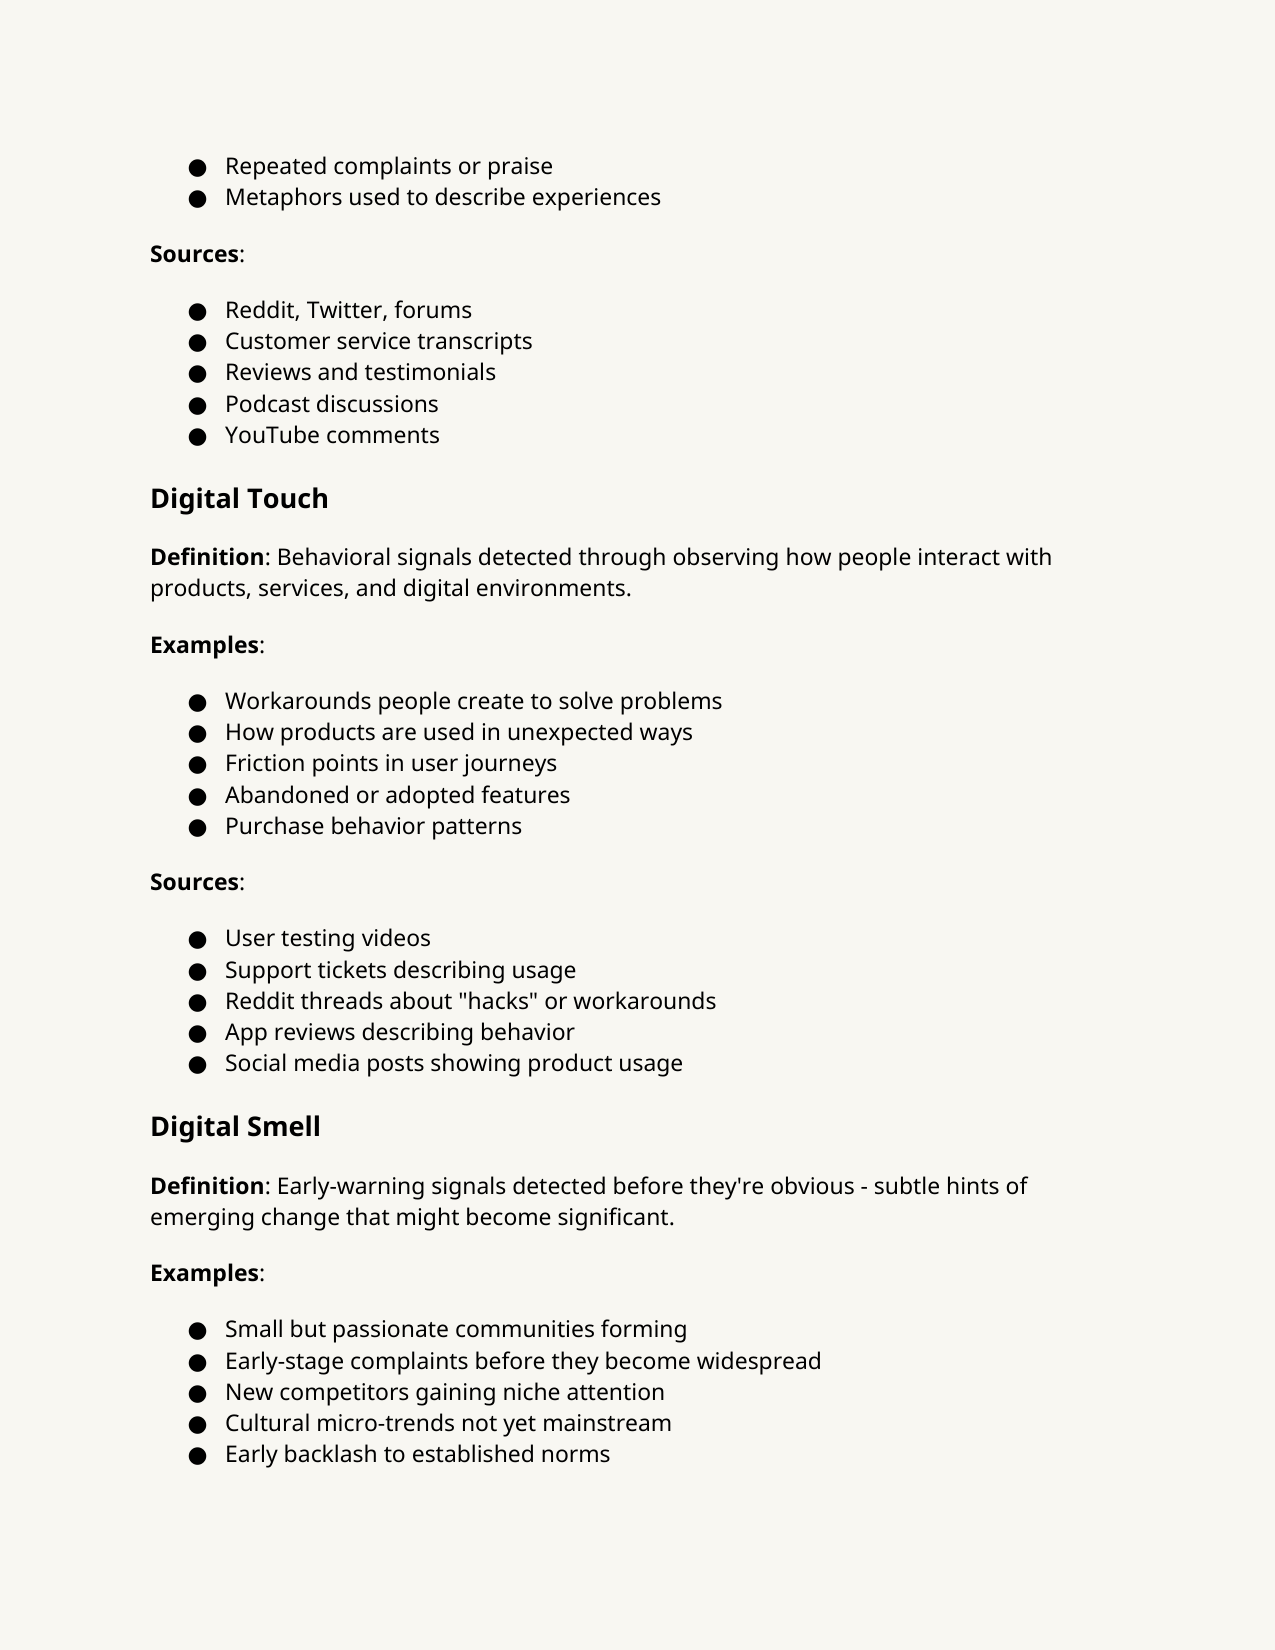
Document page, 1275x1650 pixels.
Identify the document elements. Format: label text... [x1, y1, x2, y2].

subtitle Digital Smell [150, 1108, 1125, 1144]
subtitle Digital Touch [150, 479, 1125, 516]
list Support tickets describing usage [187, 953, 1125, 985]
list How products are used in unexpected ways [187, 716, 1125, 747]
list Social media posts showing product usage [187, 1047, 1125, 1078]
list Repeated complaints or praise [187, 150, 1125, 181]
text Definition: Behavioral signals detected through observing how people interact with products, services, and digital environments. [150, 541, 1125, 603]
list Early-stage complaints before they become widespread [187, 1344, 1125, 1376]
list Workarounds people create to solve problems [187, 685, 1125, 716]
text Sources: [150, 237, 1125, 269]
list Early backlash to established norms [187, 1438, 1125, 1469]
list Reddit threads about "hacks" or workarounds [187, 985, 1125, 1016]
list Reviews and testimonials [187, 356, 1125, 387]
list Metaphors used to describe experiences [187, 181, 1125, 212]
list Abandoned or adopted features [187, 778, 1125, 810]
list App reviews describing behavior [187, 1016, 1125, 1047]
list Small but passionate communities forming [187, 1313, 1125, 1344]
list Customer service transcripts [187, 325, 1125, 356]
list User testing videos [187, 922, 1125, 953]
list New competitors gaining niche attention [187, 1376, 1125, 1407]
list Reddit, Twitter, forums [187, 294, 1125, 325]
text Definition: Early-warning signals detected before they're obvious - subtle hints of emerging change that might become significant. [150, 1169, 1125, 1232]
text Examples: [150, 1257, 1125, 1288]
text Sources: [150, 866, 1125, 897]
list YouTube comments [187, 419, 1125, 450]
list Podcast discussions [187, 387, 1125, 419]
list Purchase behavior patterns [187, 810, 1125, 841]
list Cultural micro-trends not yet mainstream [187, 1407, 1125, 1438]
text Examples: [150, 628, 1125, 660]
list Friction points in user journeys [187, 747, 1125, 778]
